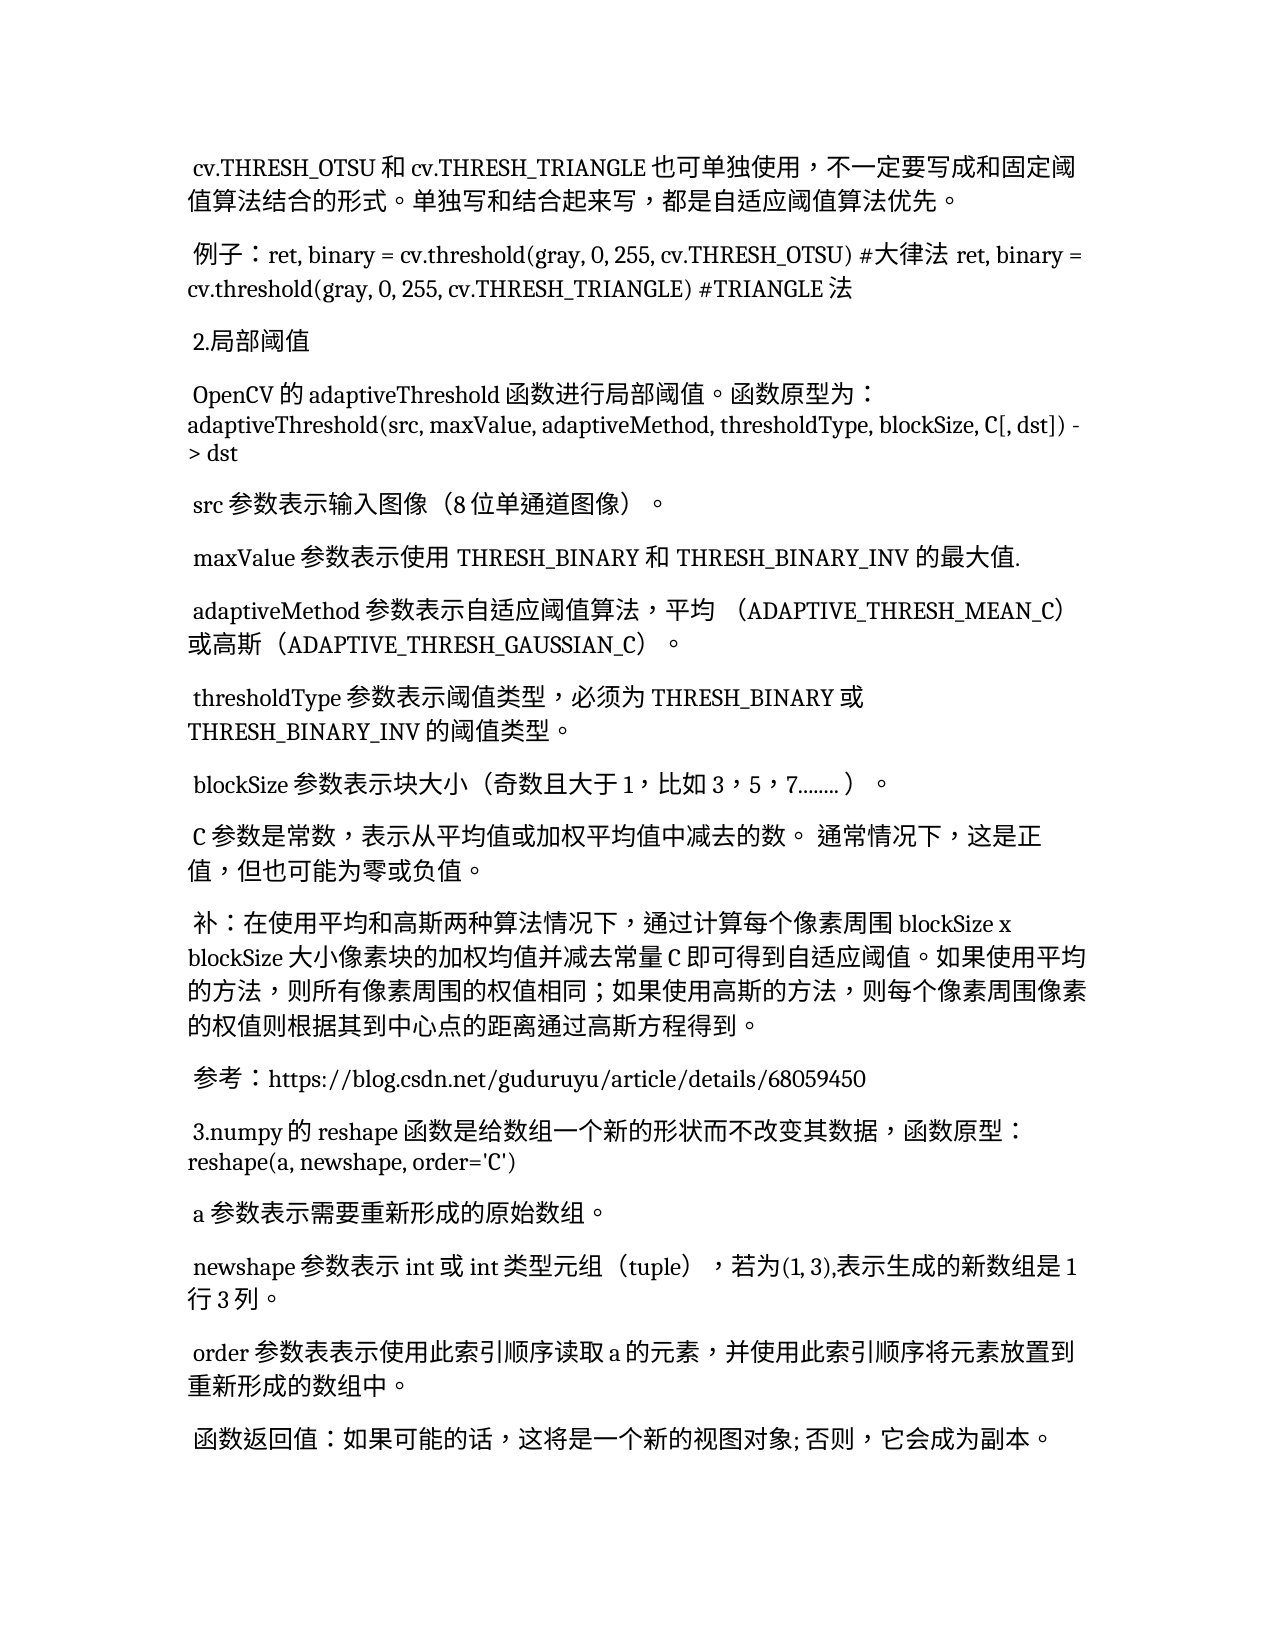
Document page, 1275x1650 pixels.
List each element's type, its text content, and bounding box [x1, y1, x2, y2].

text ​ order参数表表示使用此索引顺序读取a的元素，并使用此索引顺序将元素放置到重新形成的数组中。 [187, 1335, 1087, 1403]
text ​ 例子：ret, binary = cv.threshold(gray, 0, 255, cv.THRESH_OTSU) #大律法 ret, binary = cv.threshold(gray, 0, 255, cv.THRESH_TRIANGLE) #TRIANGLE法 [187, 237, 1087, 305]
text ​ 补：在使用平均和高斯两种算法情况下，通过计算每个像素周围blockSize x blockSize大小像素块的加权均值并减去常量C即可得到自适应阈值。如果使用平均的方法，则所有像素周围的权值相同；如果使用高斯的方法，则每个像素周围像素的权值则根据其到中心点的距离通过高斯方程得到。 [187, 906, 1087, 1042]
text ​ OpenCV的adaptiveThreshold函数进行局部阈值。函数原型为：adaptiveThreshold(src, maxValue, adaptiveMethod, thresholdType, blockSize, C[, dst]) -> dst [187, 377, 1087, 468]
text ​ maxValue参数表示使用 THRESH_BINARY 和 THRESH_BINARY_INV 的最大值. [187, 540, 1087, 574]
text ​ 2.局部阈值 [187, 324, 1087, 358]
text ​ thresholdType参数表示阈值类型，必须为THRESH_BINARY或THRESH_BINARY_INV的阈值类型。 [187, 679, 1087, 747]
text ​ adaptiveMethod参数表示自适应阈值算法，平均 （ADAPTIVE_THRESH_MEAN_C）或高斯（ADAPTIVE_THRESH_GAUSSIAN_C）。 [187, 592, 1087, 661]
text ​ 参考：https://blog.csdn.net/guduruyu/article/details/68059450 [187, 1061, 1087, 1095]
text ​ newshape参数表示int或int类型元组（tuple），若为(1, 3),表示生成的新数组是1行3列。 [187, 1248, 1087, 1316]
text ​ a参数表示需要重新形成的原始数组。 [187, 1195, 1087, 1229]
text ​ src参数表示输入图像（8位单通道图像）。 [187, 487, 1087, 521]
text ​ C参数是常数，表示从平均值或加权平均值中减去的数。 通常情况下，这是正值，但也可能为零或负值。 [187, 819, 1087, 887]
text ​ 函数返回值：如果可能的话，这将是一个新的视图对象; 否则，它会成为副本。 [187, 1422, 1087, 1456]
text ​ cv.THRESH_OTSU和cv.THRESH_TRIANGLE也可单独使用，不一定要写成和固定阈值算法结合的形式。单独写和结合起来写，都是自适应阈值算法优先。 [187, 150, 1087, 218]
text ​ 3.numpy的reshape函数是给数组一个新的形状而不改变其数据，函数原型：reshape(a, newshape, order='C') [187, 1114, 1087, 1177]
text ​ blockSize参数表示块大小（奇数且大于1，比如3，5，7........ ）。 [187, 766, 1087, 800]
